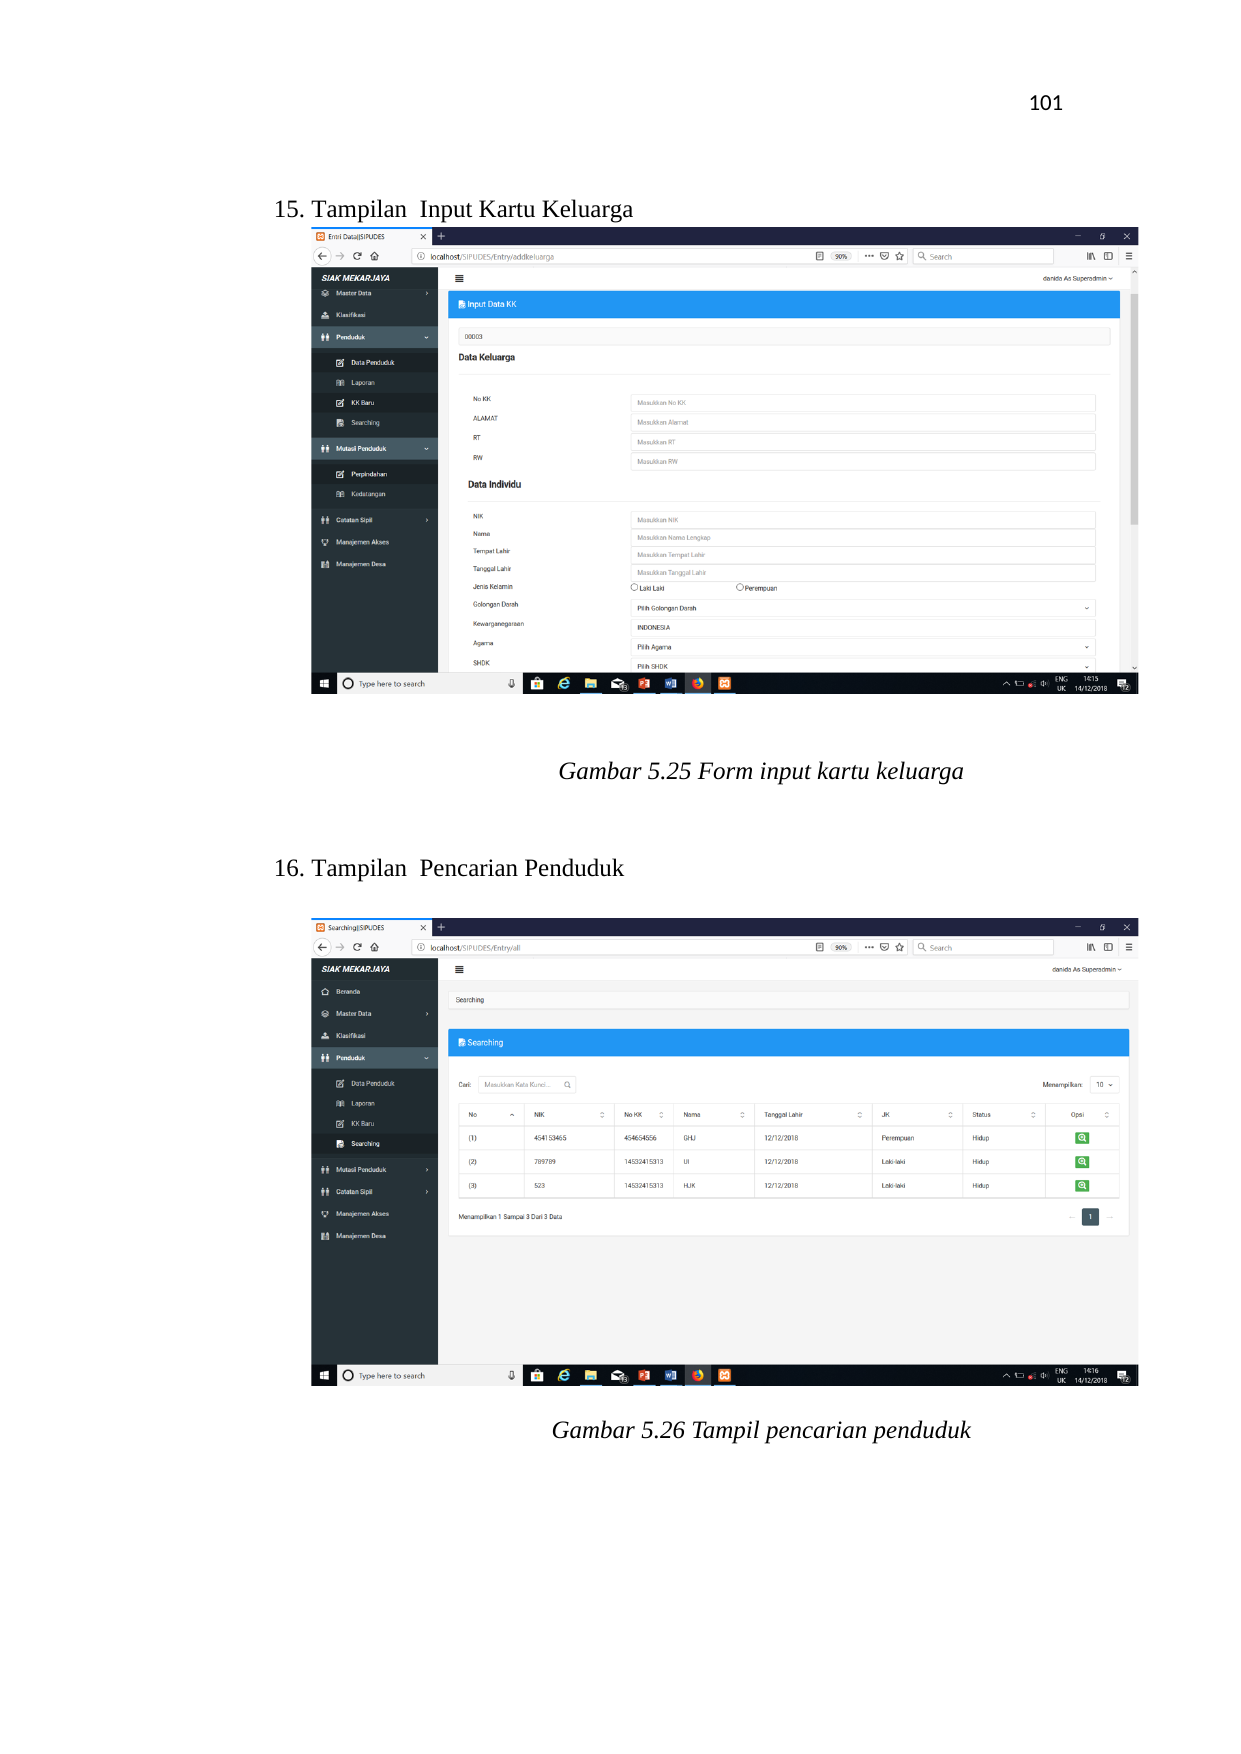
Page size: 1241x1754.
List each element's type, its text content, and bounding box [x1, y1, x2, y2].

subtitle Gambar 5.26 Tampil pencarian penduduk [461, 1415, 1063, 1443]
picture [311, 227, 1139, 694]
picture [311, 918, 1139, 1386]
list Tampilan Pencarian Penduduk [274, 853, 1063, 882]
subtitle Gambar 5.25 Form input kartu keluarga [386, 756, 1063, 785]
list Tampilan Input Kartu Keluarga [274, 194, 1063, 223]
